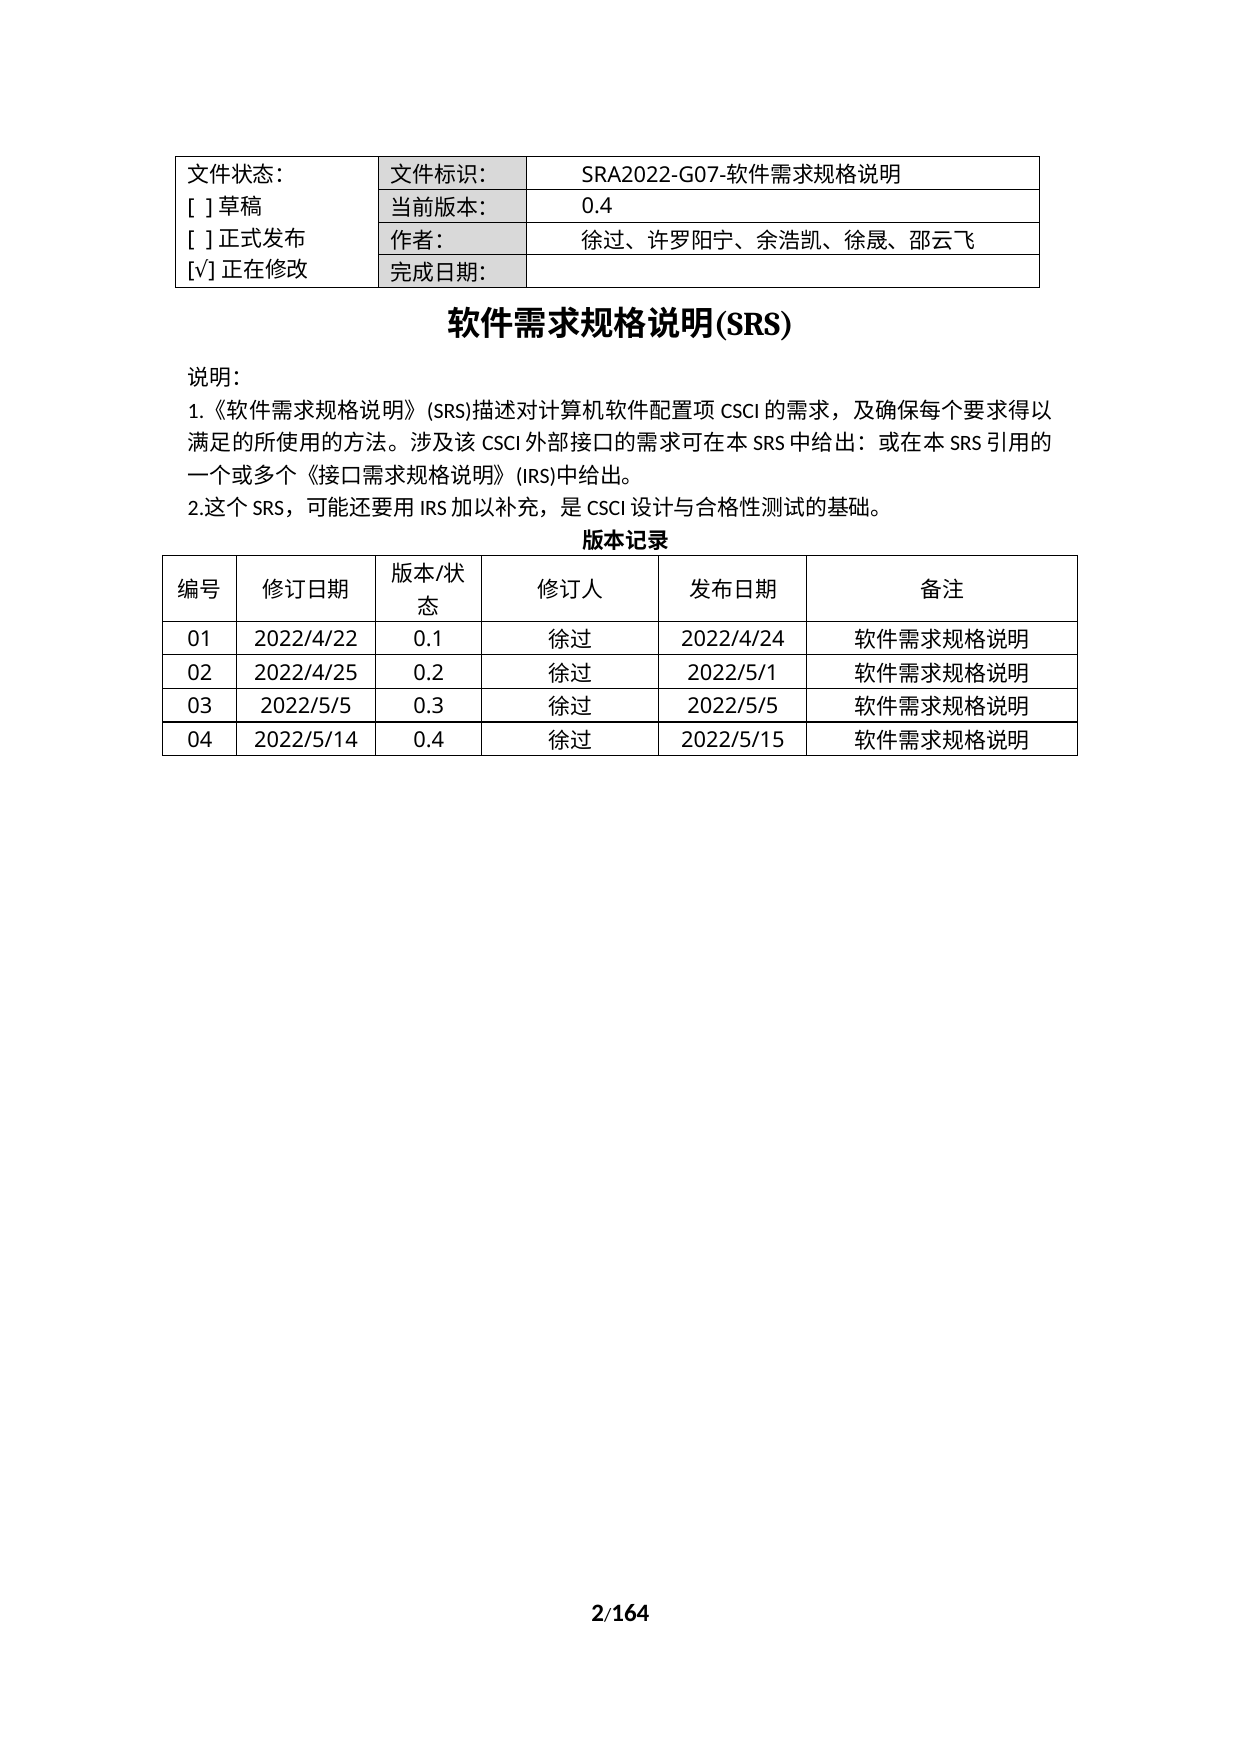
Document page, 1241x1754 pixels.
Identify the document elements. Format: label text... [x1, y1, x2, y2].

table_cell 2022/5/14 [237, 723, 375, 755]
table_cell 2022/5/1 [659, 655, 806, 688]
table_cell 0.3 [376, 689, 481, 721]
table_cell 2022/4/24 [659, 622, 806, 654]
table_header 备注 [807, 556, 1077, 621]
table_cell 徐过 [482, 689, 658, 721]
table_cell 0.2 [376, 655, 481, 688]
title 软件需求规格说明(SRS) [187, 158, 1053, 353]
table_header 文件状态： [ ] 草稿 [ ] 正式发布 [√] 正在修改 [176, 157, 378, 287]
table_cell 徐过、许罗阳宁、余浩凯、徐晟、邵云飞 [527, 223, 1039, 254]
table_cell 2022/5/5 [237, 689, 375, 721]
table_cell [527, 255, 1039, 287]
table_cell 2022/5/15 [659, 723, 806, 755]
table_cell 徐过 [482, 655, 658, 688]
table_header SRA2022-G07-软件需求规格说明 [527, 157, 1039, 189]
table_header 文件标识： [379, 157, 526, 189]
table_cell 2022/4/25 [237, 655, 375, 688]
table_cell 2022/4/22 [237, 622, 375, 654]
table_cell 软件需求规格说明 [807, 655, 1077, 688]
table_cell 01 [163, 622, 236, 654]
table_header 修订日期 [237, 556, 375, 621]
table_cell 软件需求规格说明 [807, 723, 1077, 755]
table_cell 02 [163, 655, 236, 688]
table_cell 2022/5/5 [659, 689, 806, 721]
table_cell 软件需求规格说明 [807, 622, 1077, 654]
table_header 编号 [163, 556, 236, 621]
table_header 发布日期 [659, 556, 806, 621]
table_cell 徐过 [482, 723, 658, 755]
table_header 修订人 [482, 556, 658, 621]
text 1.《软件需求规格说明》(SRS)描述对计算机软件配置项CSCI的需求，及确保每个要求得以满足的所使用的方法。涉及该CSCI外部接口的需求可在本SRS中给出：或在本SRS引用的一个或多个《接口需求规格说明》(IRS)中给出。 [187, 392, 1053, 490]
table_cell 04 [163, 723, 236, 755]
table_cell 作者： [379, 223, 526, 254]
table_cell 当前版本： [379, 190, 526, 222]
text 2.这个SRS，可能还要用IRS加以补充，是CSCI设计与合格性测试的基础。 [187, 490, 1053, 522]
table_cell 完成日期： [379, 255, 526, 287]
table_cell 0.4 [376, 723, 481, 755]
text 版本记录 [187, 522, 1053, 555]
table_cell 03 [163, 689, 236, 721]
table_cell 徐过 [482, 622, 658, 654]
text 说明： [187, 360, 1053, 392]
table_cell 0.4 [527, 190, 1039, 222]
table_cell 软件需求规格说明 [807, 689, 1077, 721]
table_header 版本/状态 [376, 556, 481, 621]
table_cell 0.1 [376, 622, 481, 654]
